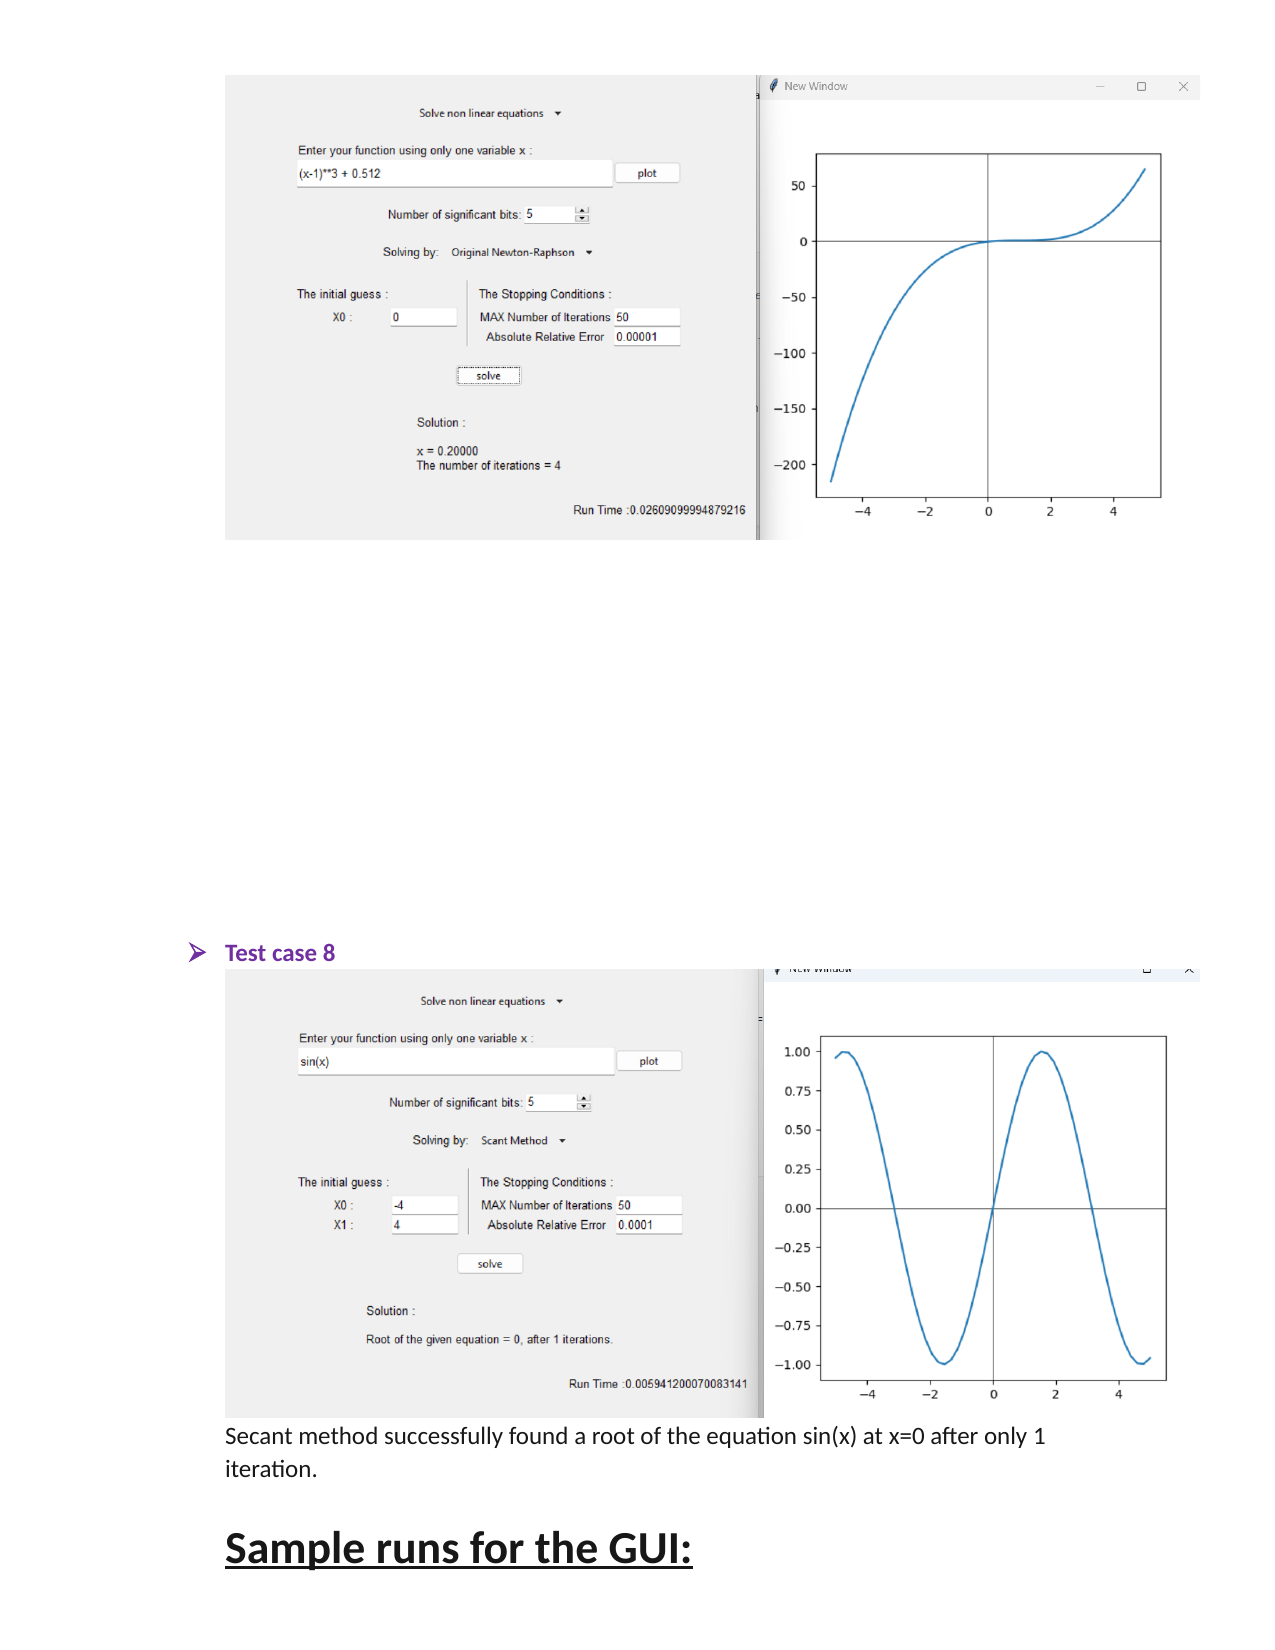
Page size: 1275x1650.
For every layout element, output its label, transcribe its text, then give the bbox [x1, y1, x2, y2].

list Test case 8 [187, 937, 1125, 967]
picture [225, 75, 1200, 540]
list Secant method successfully found a root of the equation sin(x) at x=0 after only 1 iteration. [225, 1420, 1125, 1484]
picture [225, 969, 1200, 1418]
list Sample runs for the GUI: [225, 1519, 1125, 1575]
